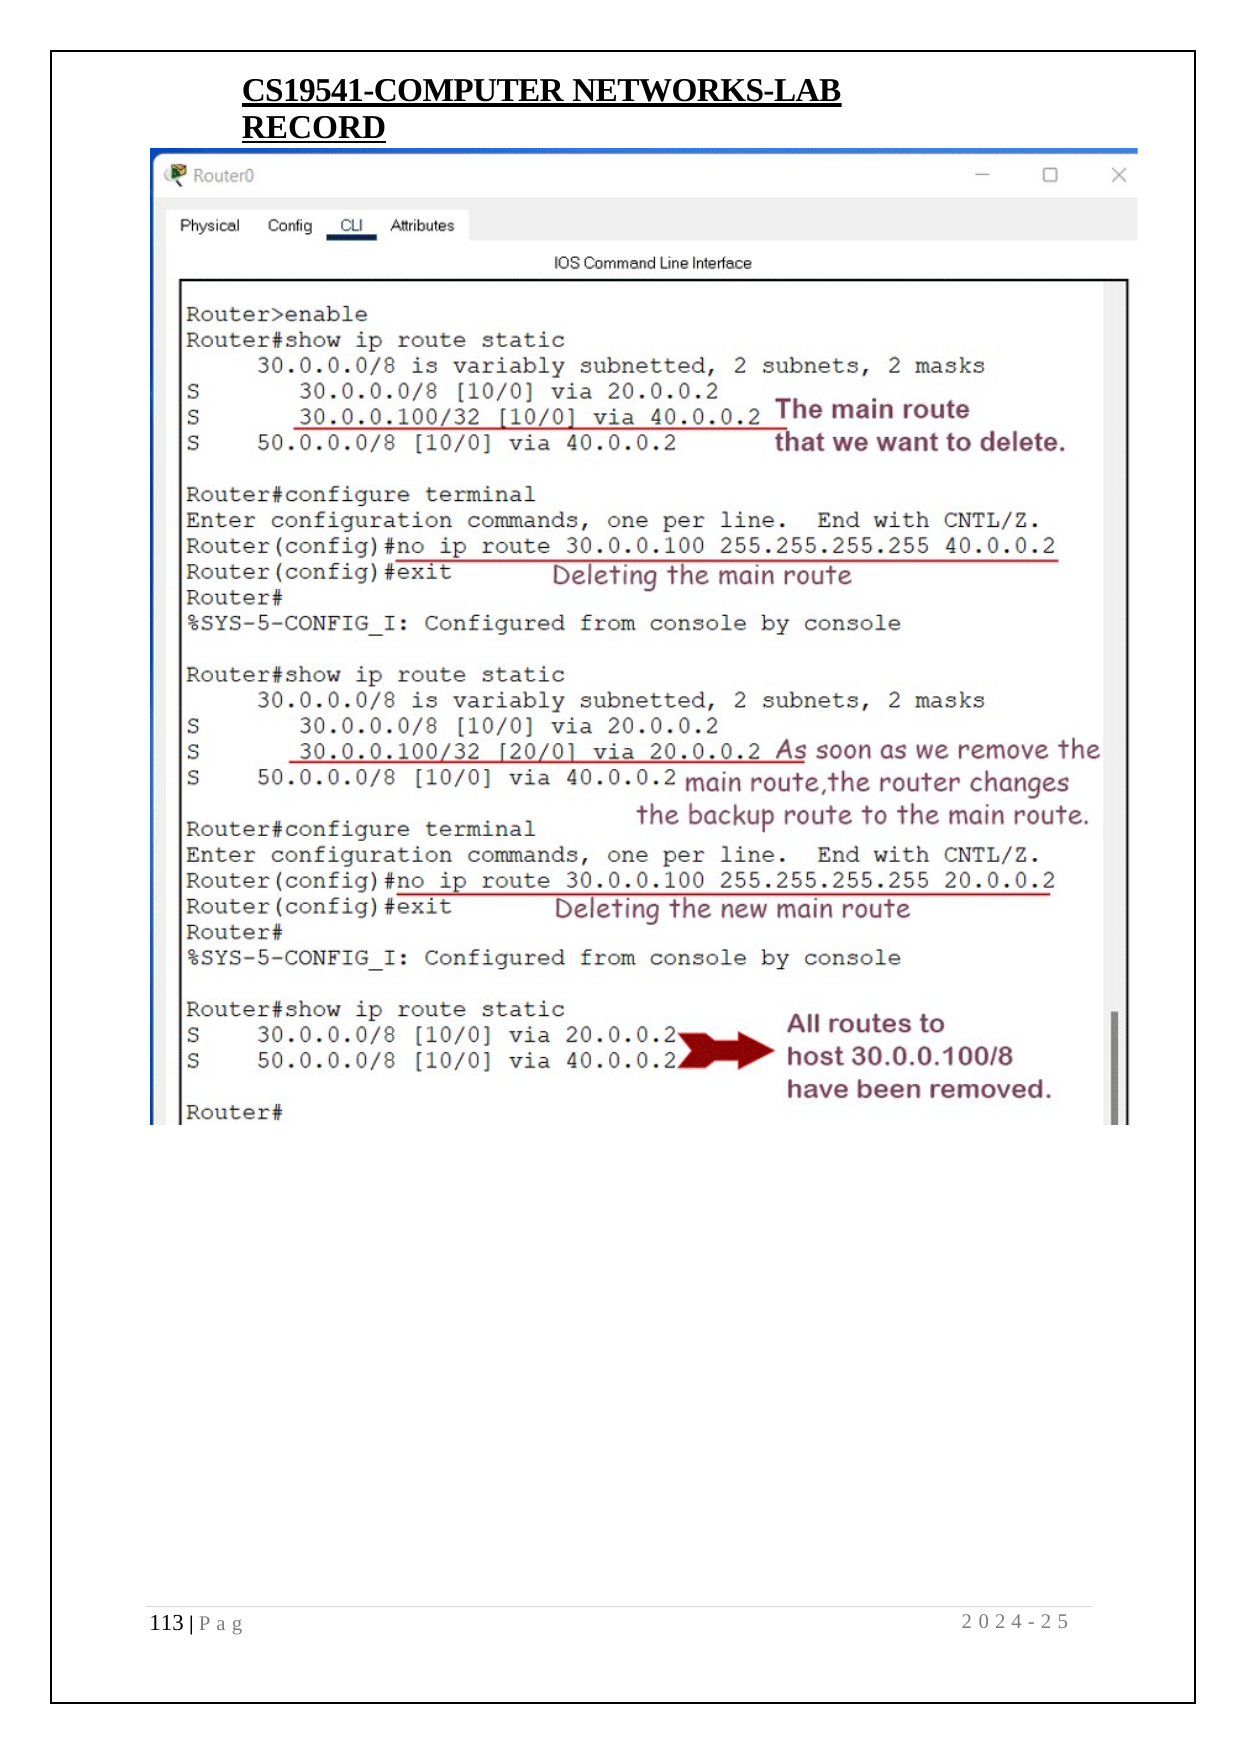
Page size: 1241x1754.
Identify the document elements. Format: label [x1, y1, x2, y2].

picture [150, 148, 1138, 1125]
